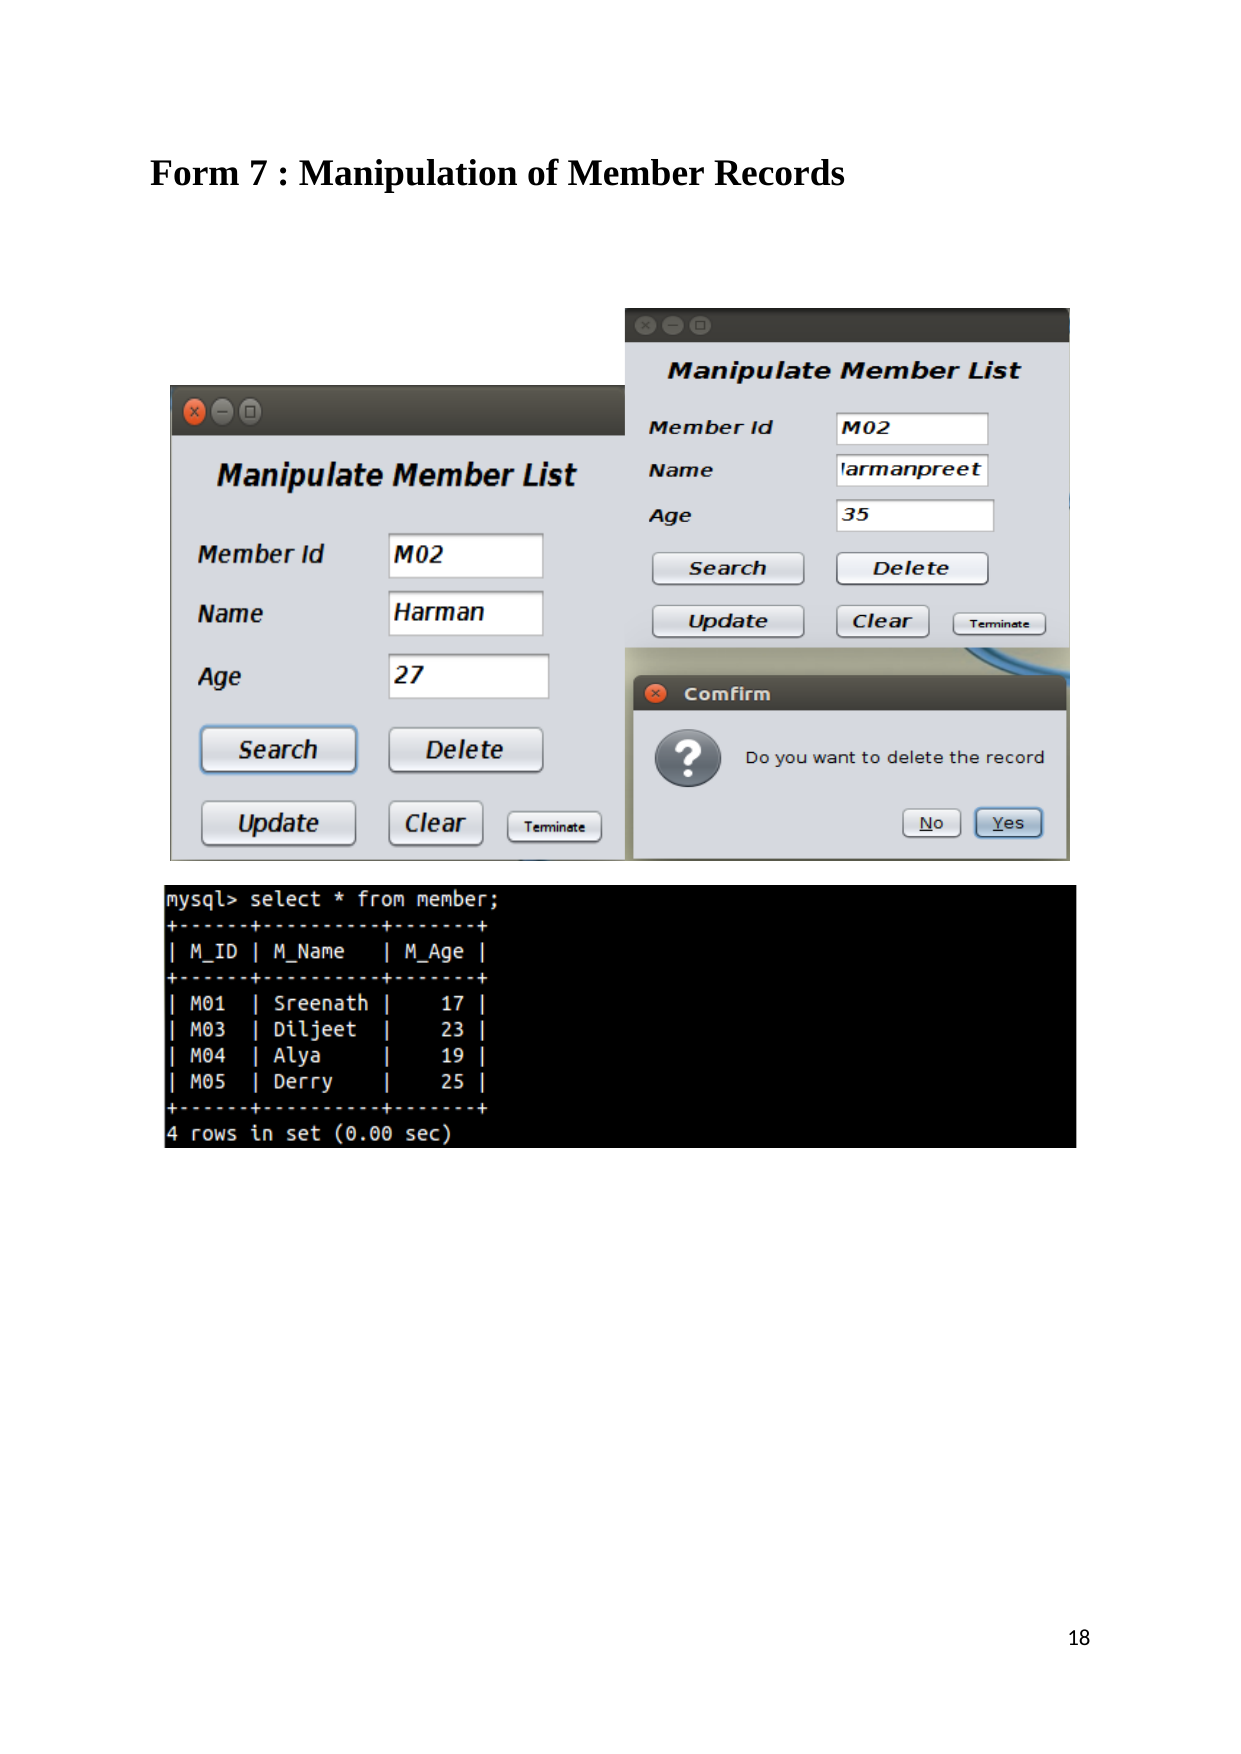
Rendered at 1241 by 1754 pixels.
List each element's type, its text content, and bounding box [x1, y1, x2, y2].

list Form 7 : Manipulation of Member Records [150, 150, 1090, 193]
picture [170, 308, 1070, 861]
picture [163, 885, 1077, 1148]
